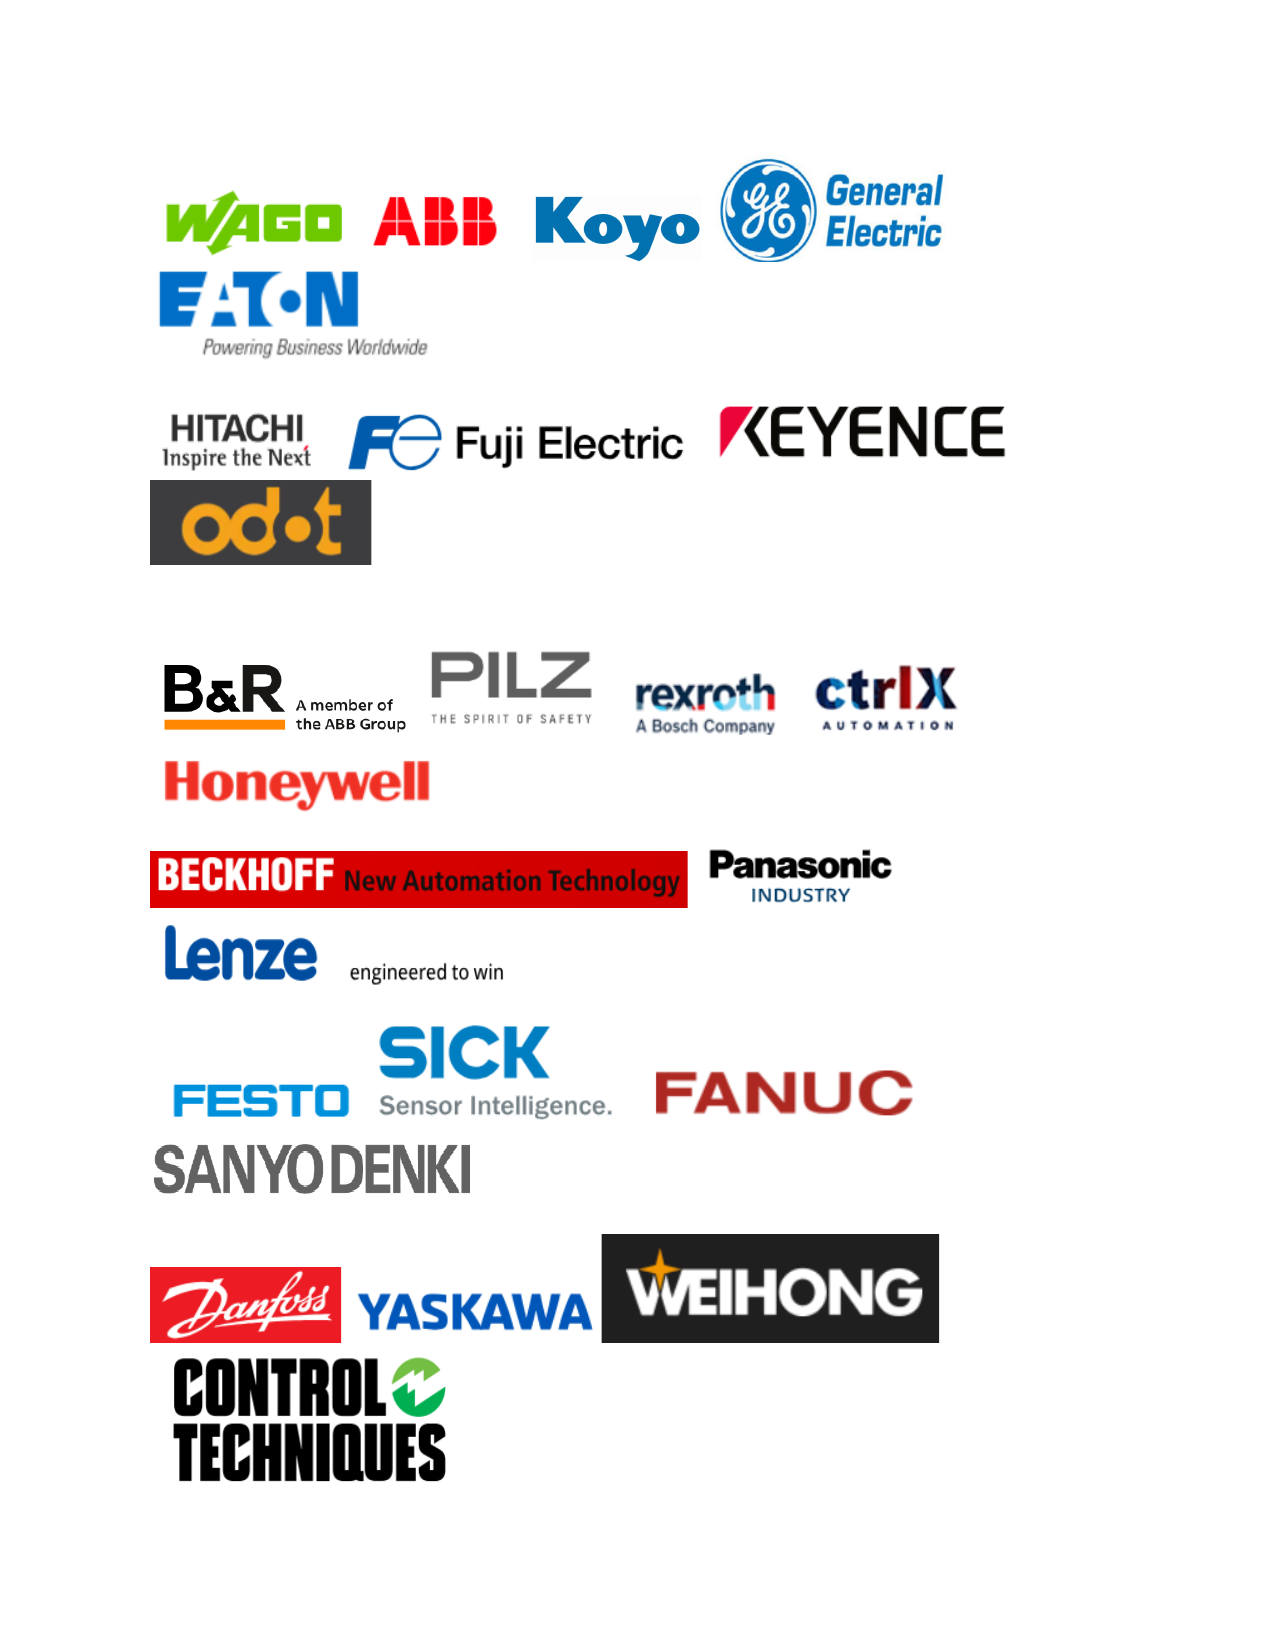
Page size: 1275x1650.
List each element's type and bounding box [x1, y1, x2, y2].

picture [150, 1067, 363, 1127]
picture [692, 837, 908, 908]
picture [417, 630, 608, 739]
picture [330, 385, 1024, 479]
picture [150, 263, 436, 366]
picture [372, 1020, 617, 1127]
picture [150, 741, 442, 819]
picture [150, 1344, 468, 1490]
picture [601, 1234, 940, 1343]
picture [150, 657, 413, 739]
picture [150, 402, 325, 479]
picture [150, 851, 688, 908]
picture [150, 1128, 478, 1216]
picture [626, 1055, 934, 1127]
picture [712, 150, 951, 262]
picture [532, 195, 702, 262]
picture [612, 655, 972, 739]
picture [346, 1282, 597, 1343]
picture [150, 186, 352, 262]
picture [150, 909, 517, 1001]
picture [356, 182, 528, 262]
picture [150, 1267, 342, 1343]
picture [150, 480, 372, 565]
